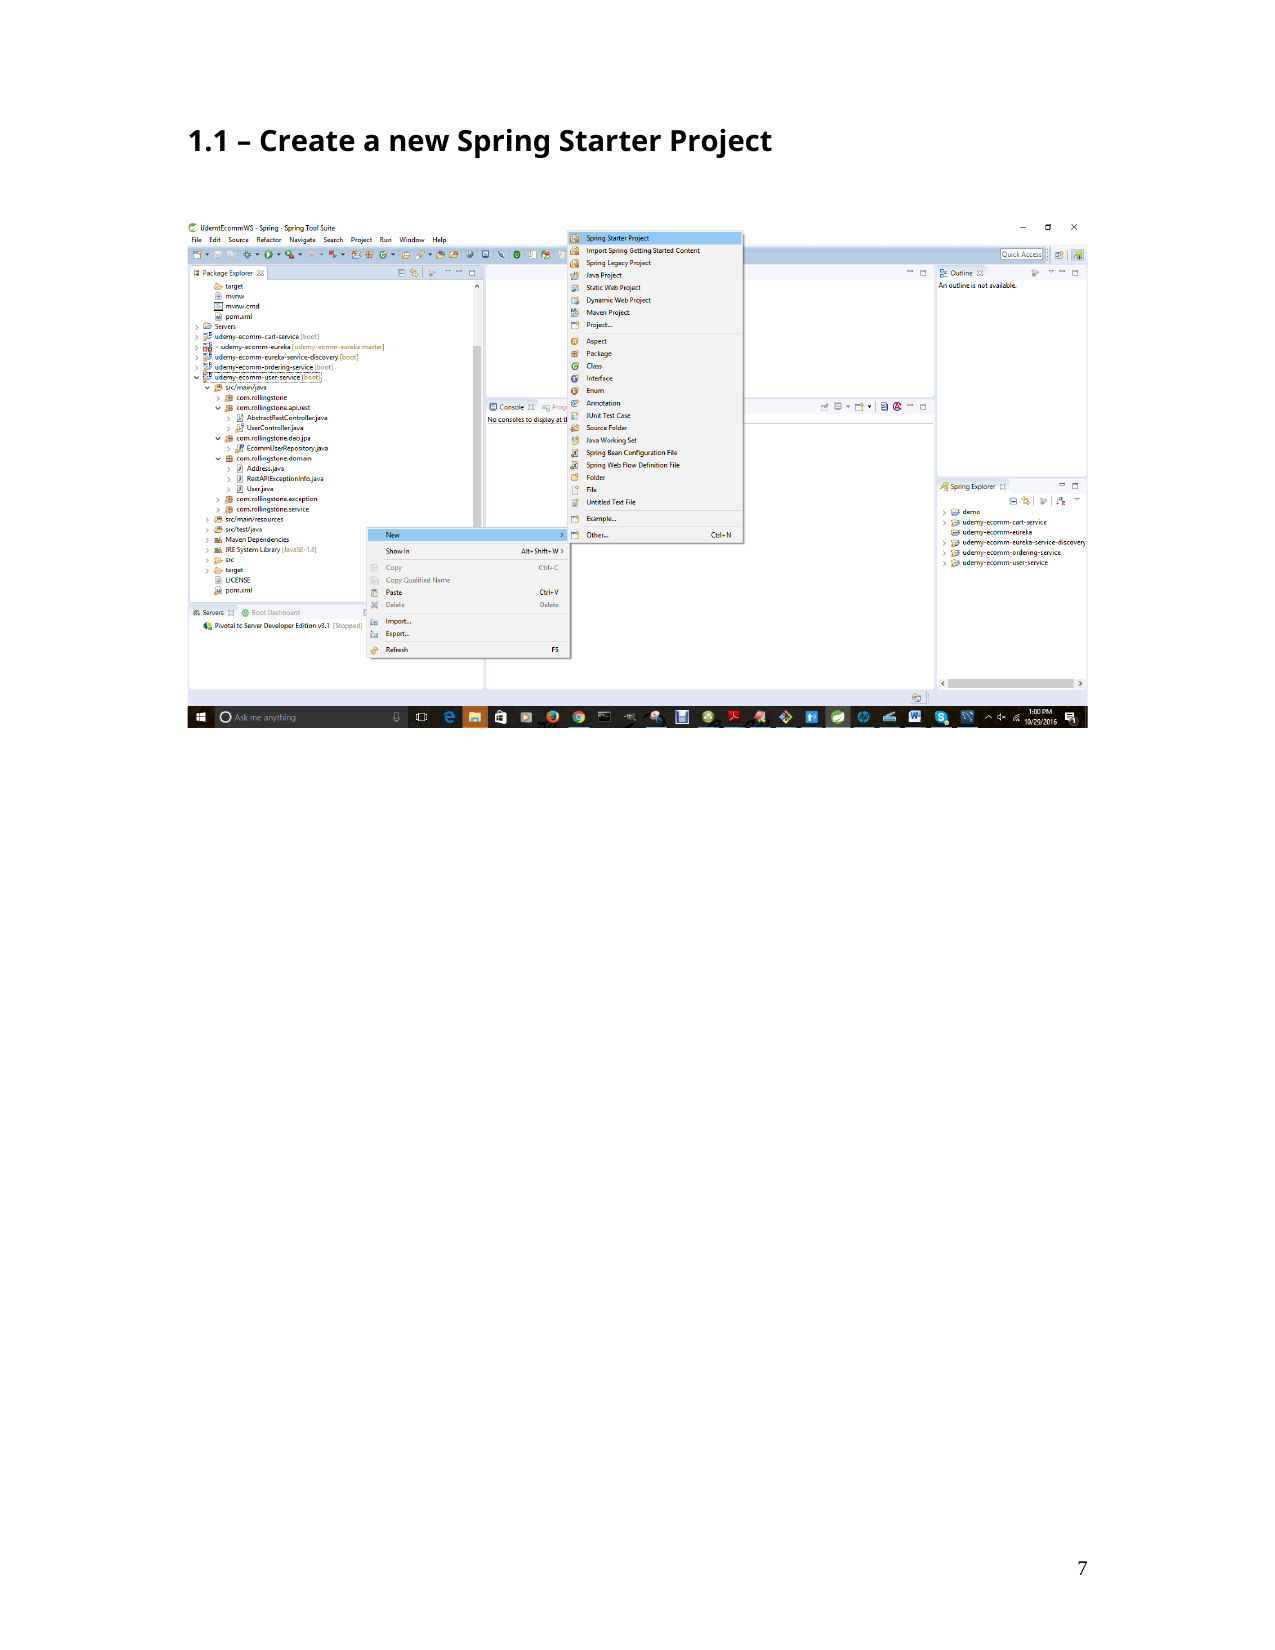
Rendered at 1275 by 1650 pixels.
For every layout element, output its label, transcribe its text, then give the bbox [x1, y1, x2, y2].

text 1.1 – [187, 120, 1087, 160]
picture [187, 221, 1088, 728]
